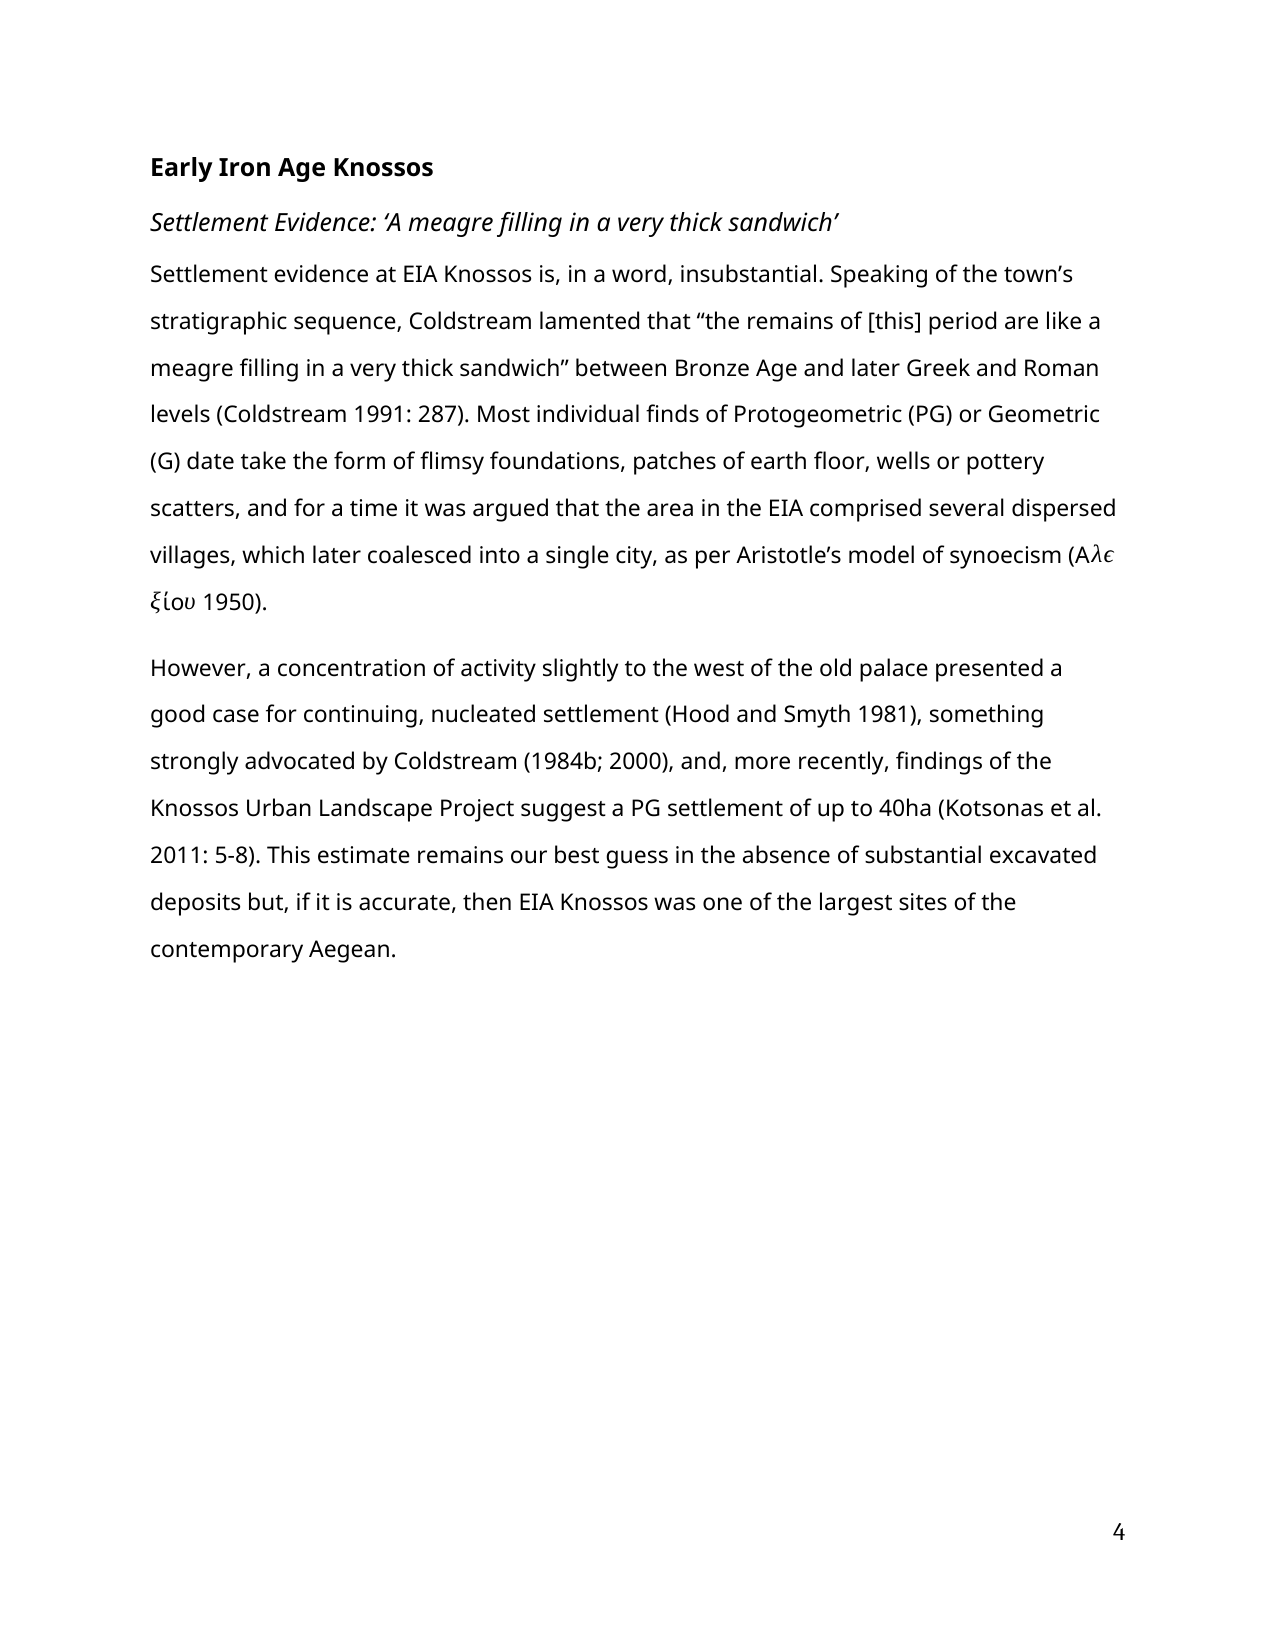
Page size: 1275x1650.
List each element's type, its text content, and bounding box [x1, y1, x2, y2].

text However, a concentration of activity slightly to the west of the old palace presented a good case for continuing, nucleated settlement (Hood and Smyth 1981), something strongly advocated by Coldstream (1984b; 2000), and, more recently, findings of the Knossos Urban Landscape Project suggest a PG settlement of up to 40ha (Kotsonas et al. 2011: 5-8). This estimate remains our best guess in the absence of substantial excavated deposits but, if it is accurate, then EIA Knossos was one of the largest sites of the contemporary Aegean. [150, 651, 1125, 964]
text Settlement evidence at EIA Knossos is, in a word, insubstantial. Speaking of the town’s stratigraphic sequence, Coldstream lamented that “the remains of [this] period are like a meagre filling in a very thick sandwich” between Bronze Age and later Greek and Roman levels (Coldstream 1991: 287). Most individual finds of Protogeometric (PG) or Geometric (G) date take the form of flimsy foundations, patches of earth floor, wells or pottery scatters, and for a time it was argued that the area in the EIA comprised several dispersed villages, which later coalesced into a single city, as per Aristotle’s model of synoecism (Αίο 1950). [150, 258, 1125, 617]
subtitle Settlement Evidence: ‘A meagre filling in a very thick sandwich’ [150, 205, 1125, 239]
subtitle Early Iron Age Knossos [150, 150, 1125, 184]
